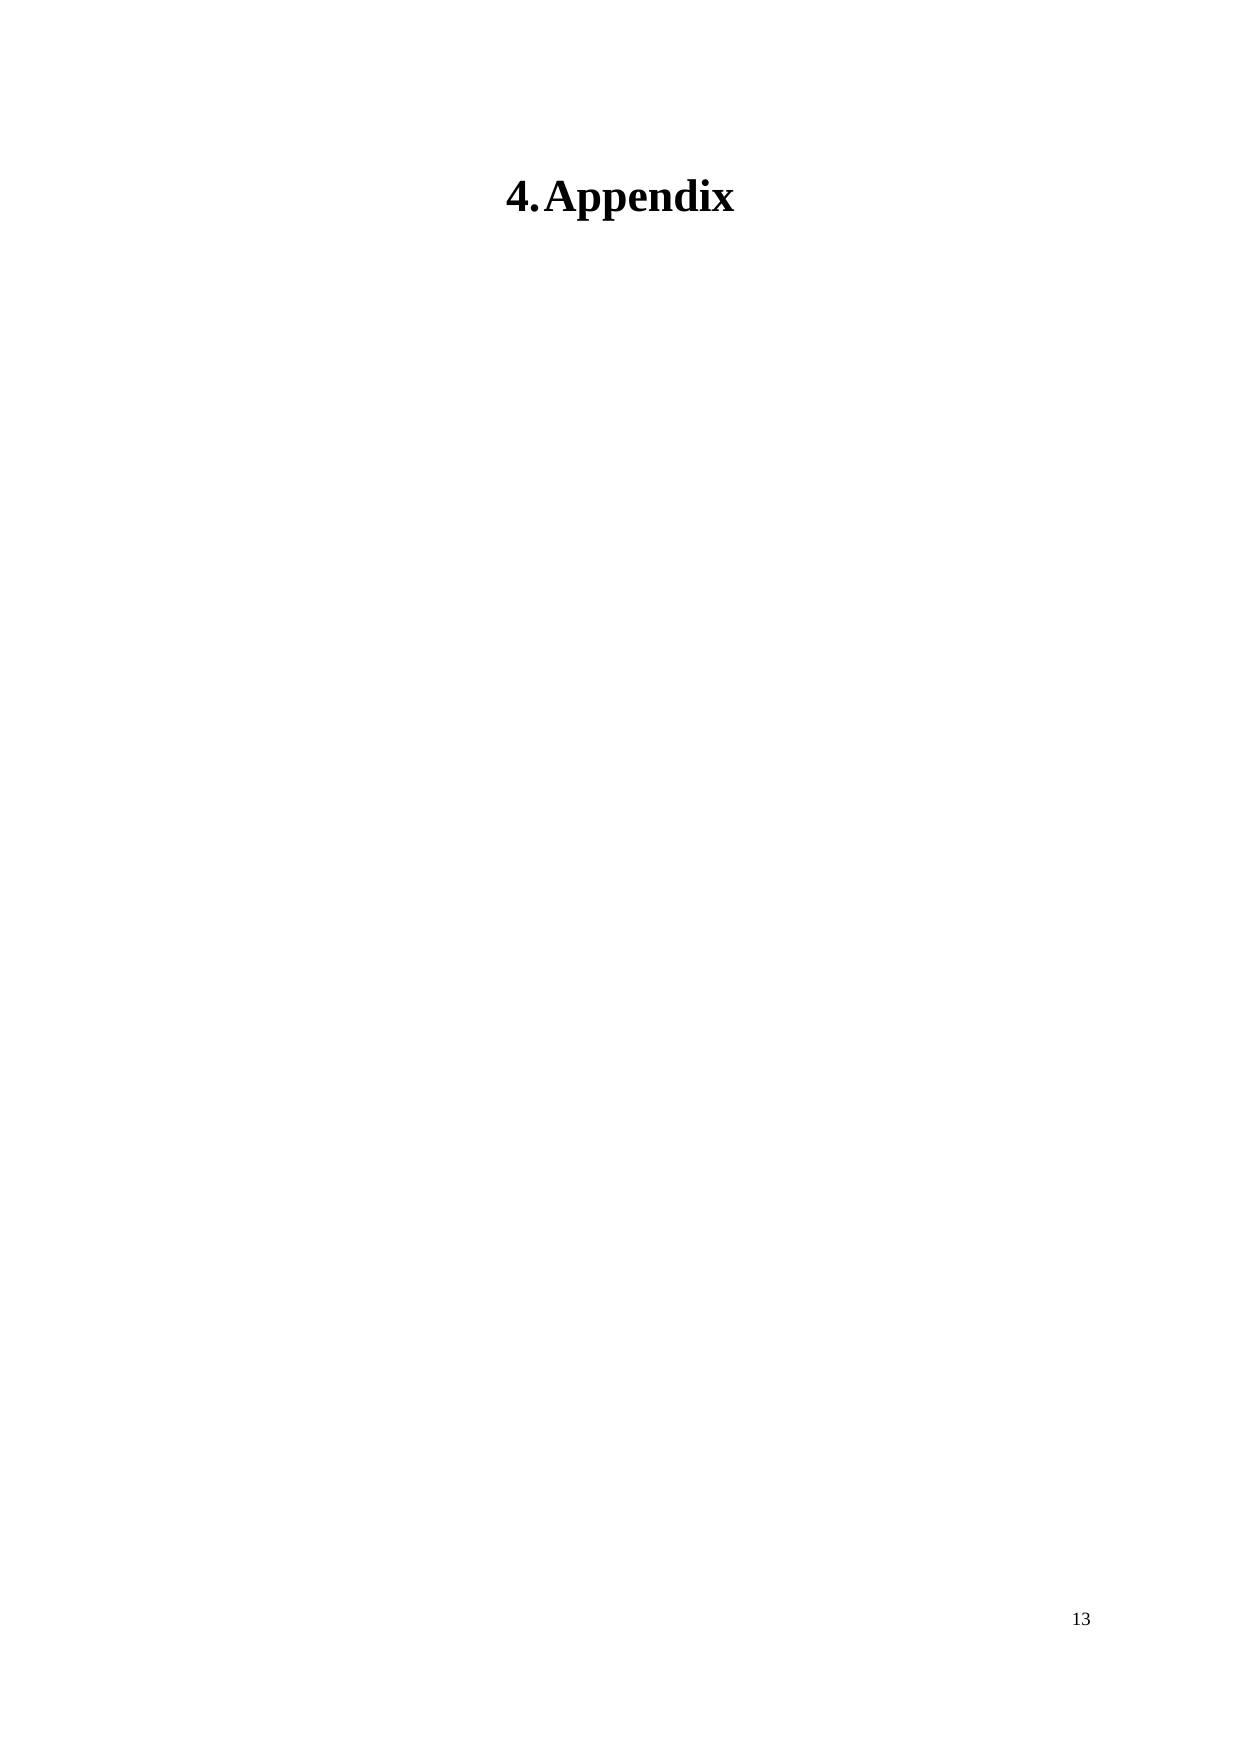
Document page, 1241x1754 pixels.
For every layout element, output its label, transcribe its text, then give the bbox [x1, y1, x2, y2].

subtitle Appendix [150, 162, 1090, 227]
